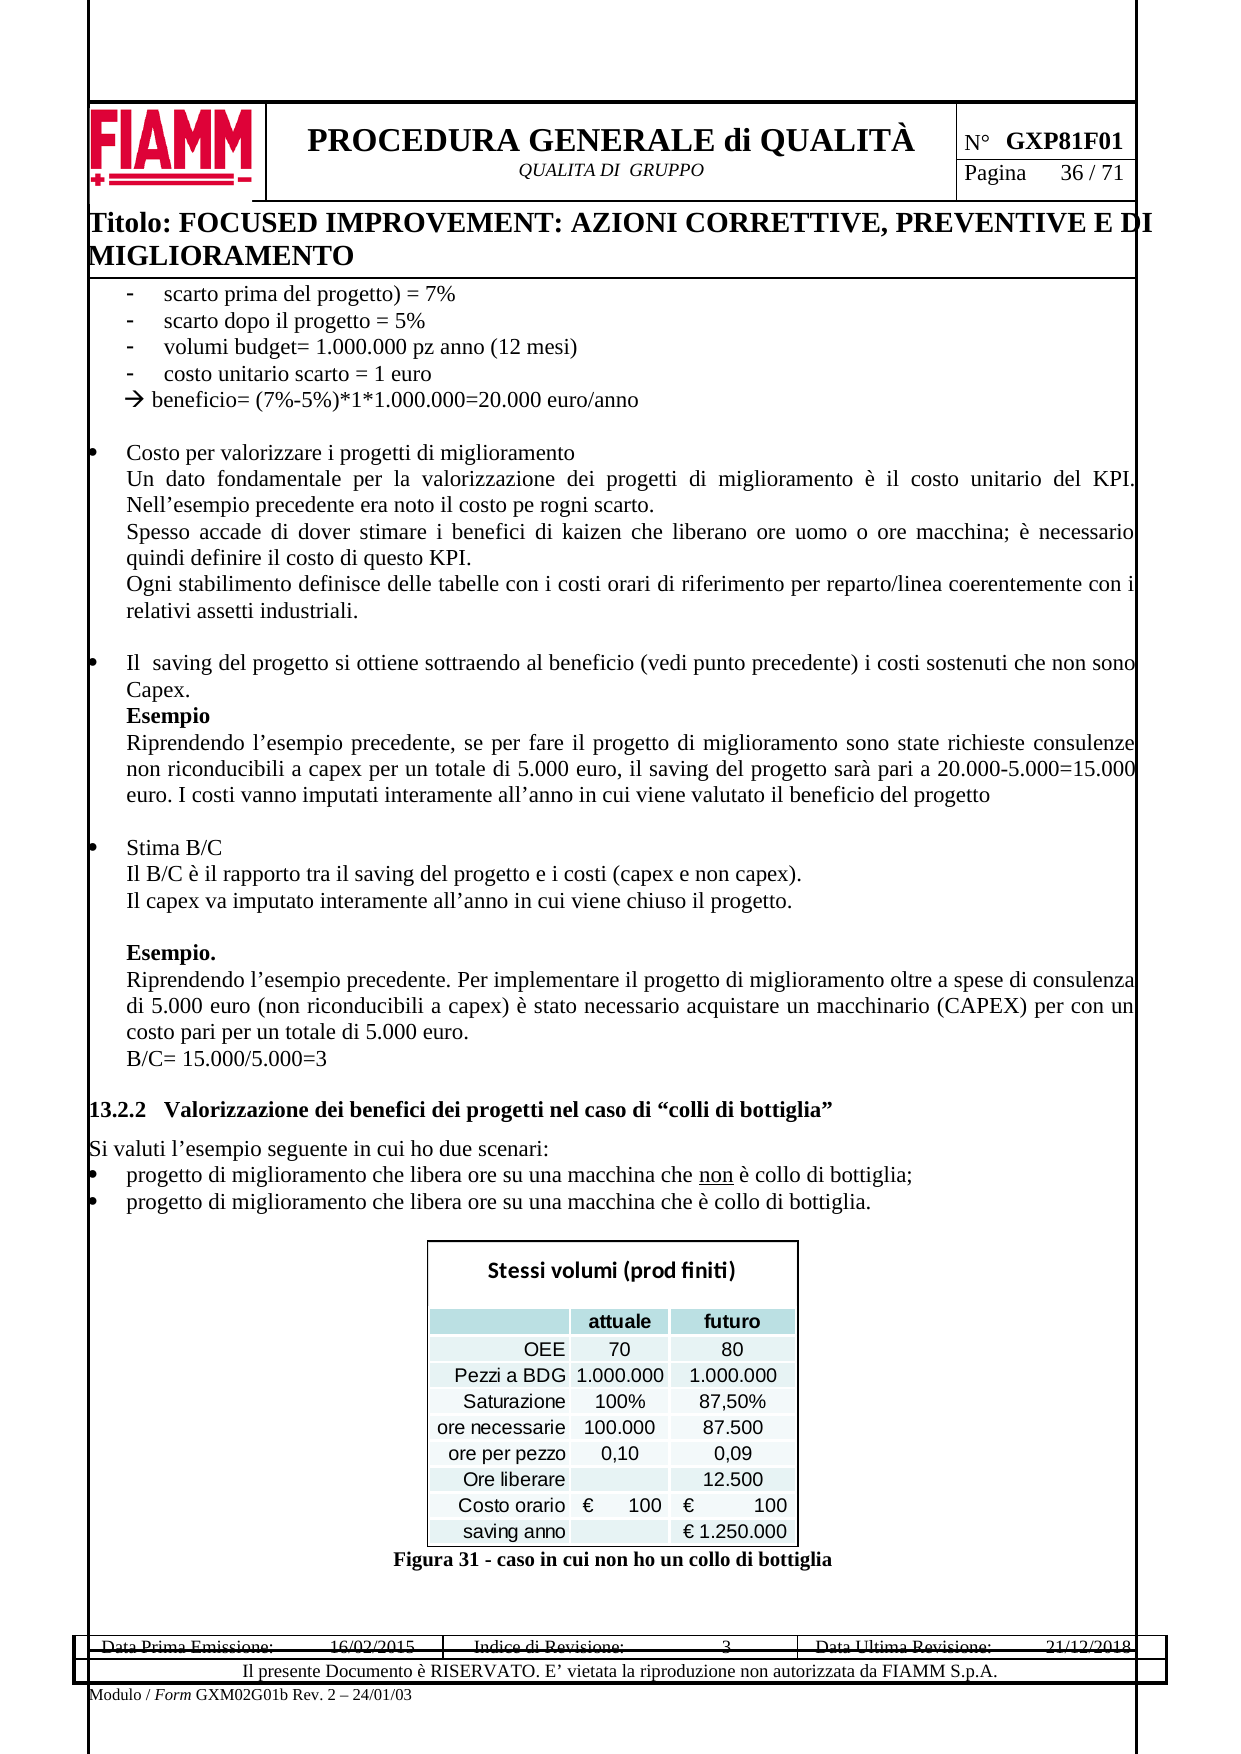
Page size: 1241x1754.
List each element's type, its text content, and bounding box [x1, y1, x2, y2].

list Riprendendo l’esempio precedente, se per fare il progetto di miglioramento sono state richieste consulenze non riconducibili a capex per un totale di 5.000 euro, il saving del progetto sarà pari a 20.000-5.000=15.000 euro. I costi vanno imputati interamente all’anno in cui viene valutato il beneficio del progetto [126, 728, 1137, 808]
list B/C= 15.000/5.000=3 [126, 1045, 1137, 1071]
list Il B/C è il rapporto tra il saving del progetto e i costi (capex e non capex). [126, 860, 1137, 887]
list Il capex va imputato interamente all’anno in cui viene chiuso il progetto. [126, 887, 1137, 913]
list progetto di miglioramento che libera ore su una macchina che non è collo di bottiglia; [89, 1161, 1137, 1188]
text Si valuti l’esempio seguente in cui ho due scenari: [89, 1135, 1137, 1161]
list Costo per valorizzare i progetti di miglioramento [89, 439, 1137, 465]
list Esempio [126, 702, 1137, 728]
list volumi budget= 1.000.000 pz anno (12 mesi) [126, 333, 1137, 359]
picture [89, 108, 253, 204]
text Ogni stabilimento definisce delle tabelle con i costi orari di riferimento per reparto/linea coerentemente con i relativi assetti industriali. [126, 570, 1137, 623]
list Riprendendo l’esempio precedente. Per implementare il progetto di miglioramento oltre a spese di consulenza di 5.000 euro (non riconducibili a capex) è stato necessario acquistare un macchinario (CAPEX) per con un costo pari per un totale di 5.000 euro. [126, 966, 1137, 1045]
list Stima B/C [89, 834, 1137, 860]
list Esempio. [126, 939, 1137, 966]
list scarto prima del progetto) = 7% [126, 281, 1137, 307]
list Il saving del progetto si ottiene sottraendo al beneficio (vedi punto precedente) i costi sostenuti che non sono Capex. [89, 649, 1137, 702]
subtitle Valorizzazione dei benefici dei progetti nel caso di “colli di bottiglia” [89, 1096, 1137, 1122]
text Un dato fondamentale per la valorizzazione dei progetti di miglioramento è il costo unitario del KPI. Nell’esempio precedente era noto il costo pe rogni scarto. [126, 465, 1137, 518]
text beneficio= (7%-5%)*1*1.000.000=20.000 euro/anno [89, 386, 1137, 412]
list scarto dopo il progetto = 5% [126, 307, 1137, 333]
list progetto di miglioramento che libera ore su una macchina che è collo di bottiglia. [89, 1188, 1137, 1214]
text Spesso accade di dover stimare i benefici di kaizen che liberano ore uomo o ore macchina; è necessario quindi definire il costo di questo KPI. [126, 518, 1137, 570]
list costo unitario scarto = 1 euro [126, 359, 1137, 386]
